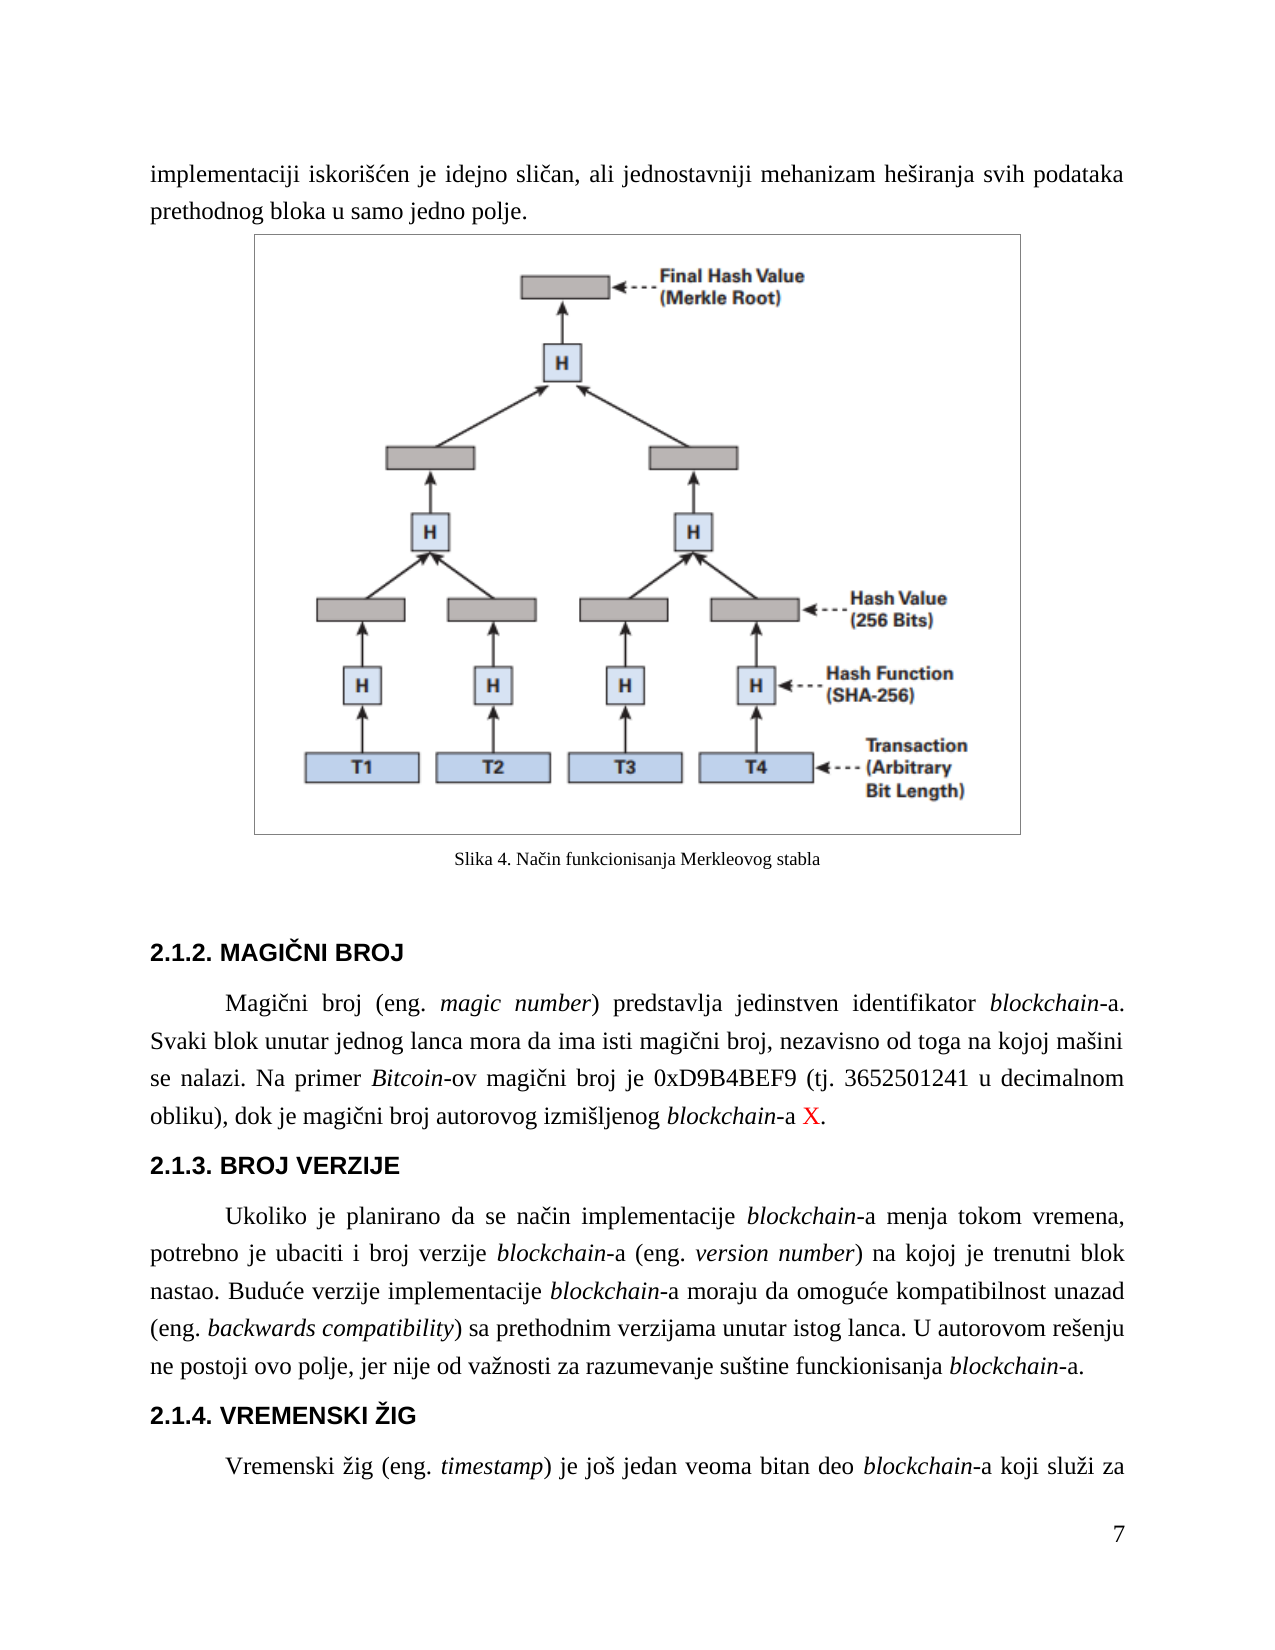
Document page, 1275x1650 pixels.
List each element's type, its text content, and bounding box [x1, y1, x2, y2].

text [150, 150, 1125, 225]
subtitle BROJ VERZIJE [150, 1142, 1125, 1180]
picture [255, 235, 1020, 834]
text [150, 1442, 1125, 1480]
subtitle VREMENSKI ŽIG [150, 1392, 1125, 1430]
text Magični broj (eng. magic number) predstavlja jedinstven identifikator blockchain-a. Svaki blok unutar jednog lanca mora da ima isti magični broj, nezavisno od toga na kojoj mašini se nalazi. Na primer Bitcoin-ov magični broj je 0xD9B4BEF9 (tj. 3652501241 u decimalnom obliku), dok je magični broj autorovog izmišljenog blockchain-a X. [150, 980, 1125, 1130]
subtitle MAGIČNI BROJ [150, 930, 1125, 967]
text Ukoliko je planirano da se način implementacije blockchain-a menja tokom vremena, potrebno je ubaciti i broj verzije blockchain-a (eng. version number) na kojoj je trenutni blok nastao. Buduće verzije implementacije blockchain-a moraju da omoguće kompatibilnost unazad (eng. backwards compatibility) sa prethodnim verzijama unutar istog lanca. U autorovom rešenju ne postoji ovo polje, jer nije od važnosti za razumevanje suštine funckionisanja blockchain-a. [150, 1192, 1125, 1380]
